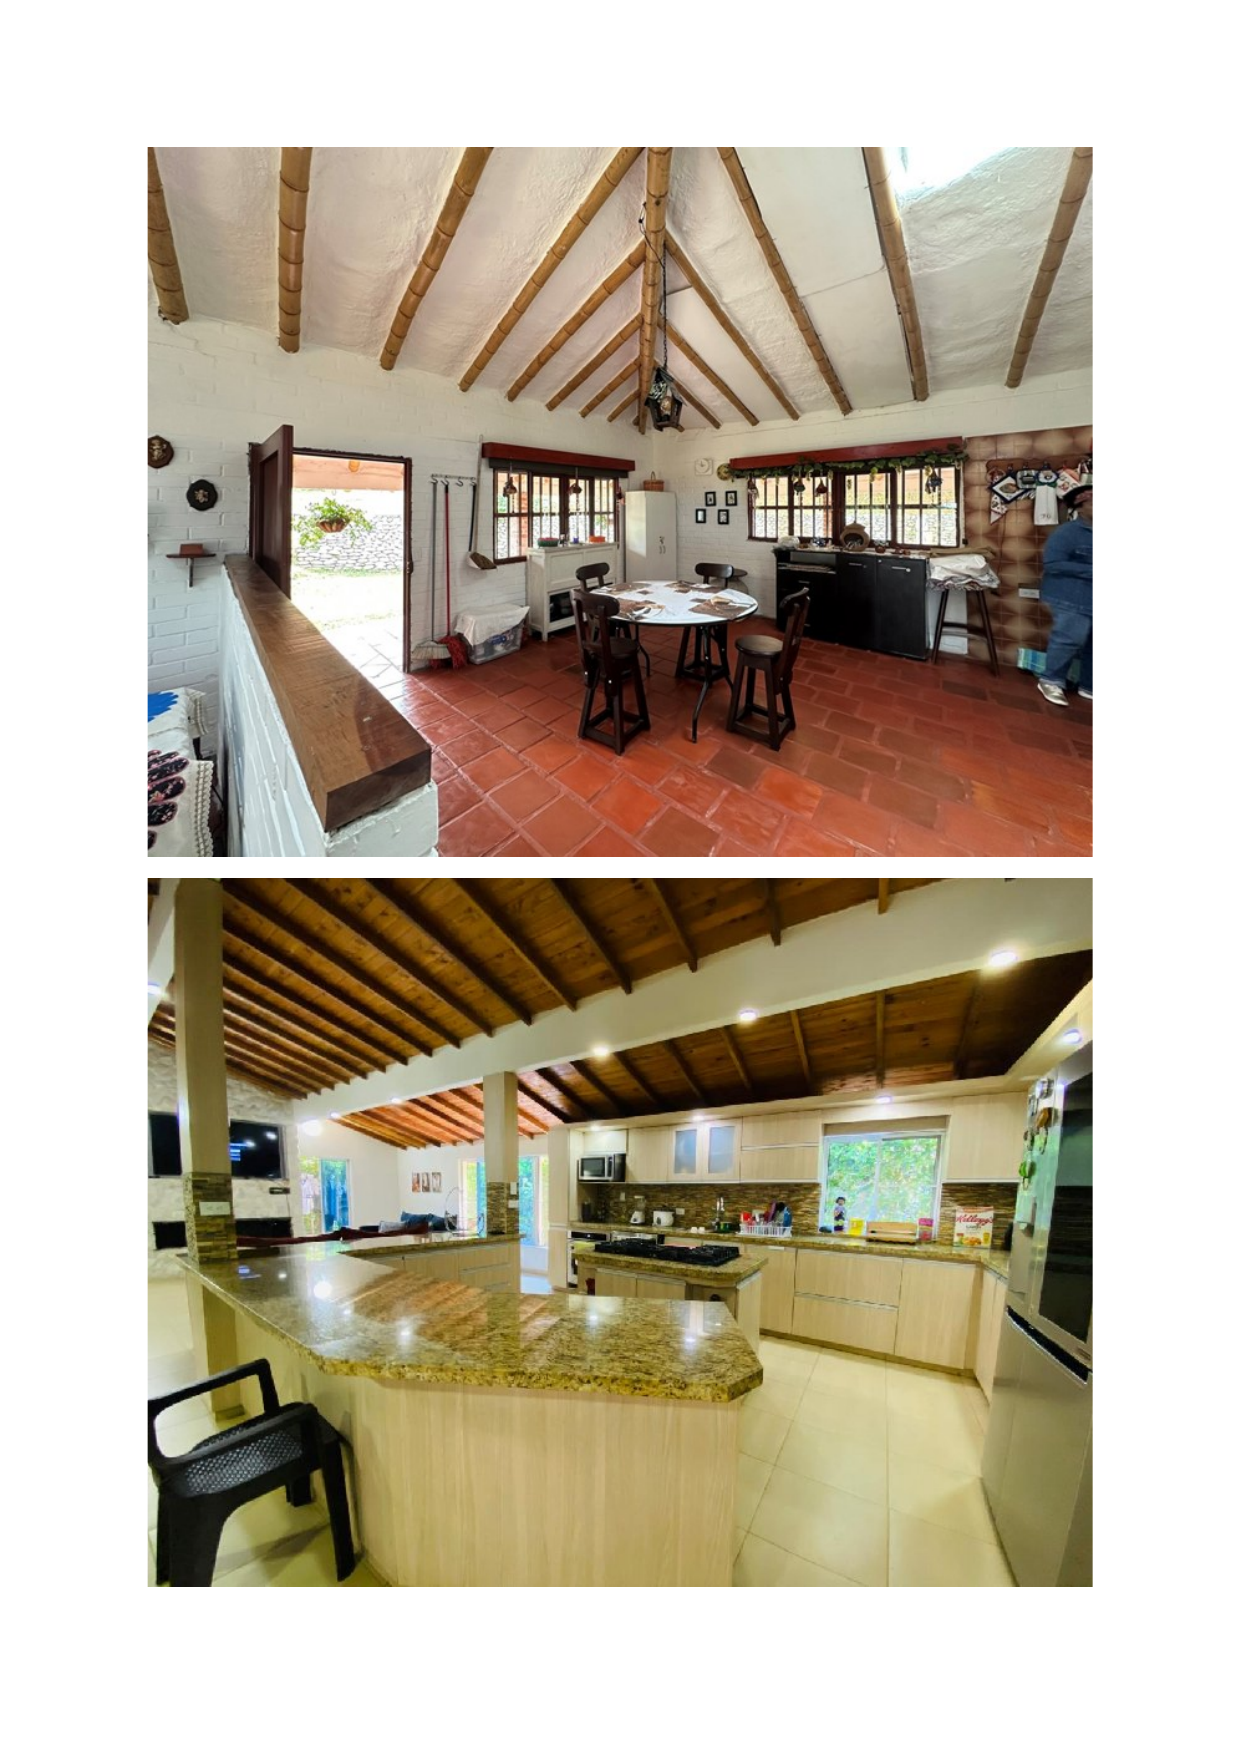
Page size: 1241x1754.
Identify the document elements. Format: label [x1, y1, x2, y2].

picture [147, 147, 1093, 857]
picture [147, 878, 1093, 1587]
